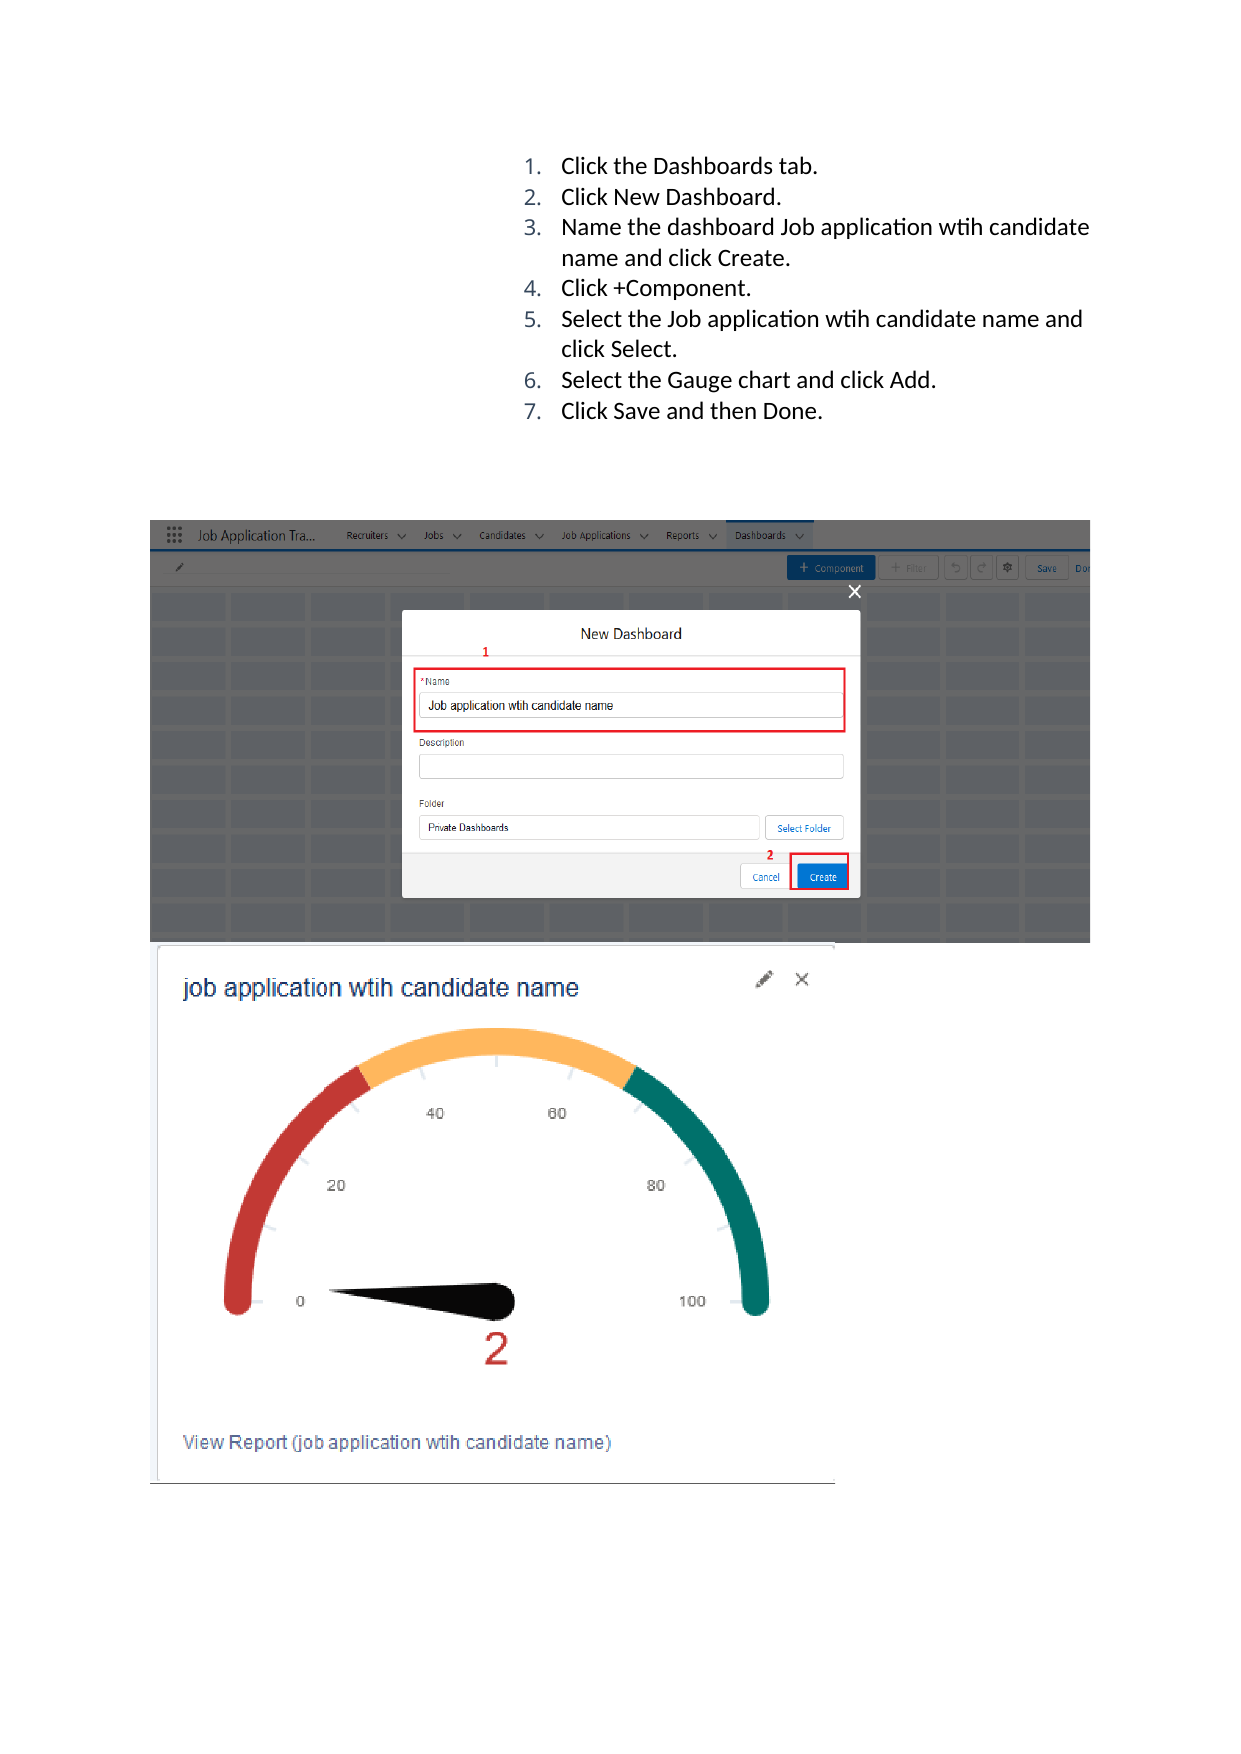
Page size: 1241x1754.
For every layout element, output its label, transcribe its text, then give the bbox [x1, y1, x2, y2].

list Select the Gauge chart and click Add. [523, 364, 1090, 395]
list Click New Dashboard. [523, 181, 1090, 211]
list Name the dashboard Job application wtih candidate name and click Create. [523, 211, 1090, 272]
list Click the Dashboards tab. [523, 150, 1090, 181]
list Click +Component. [523, 272, 1090, 303]
list Select the Job application wtih candidate name and click Select. [523, 303, 1090, 364]
picture [150, 520, 1091, 1484]
list Click Save and then Done. [523, 395, 1090, 425]
